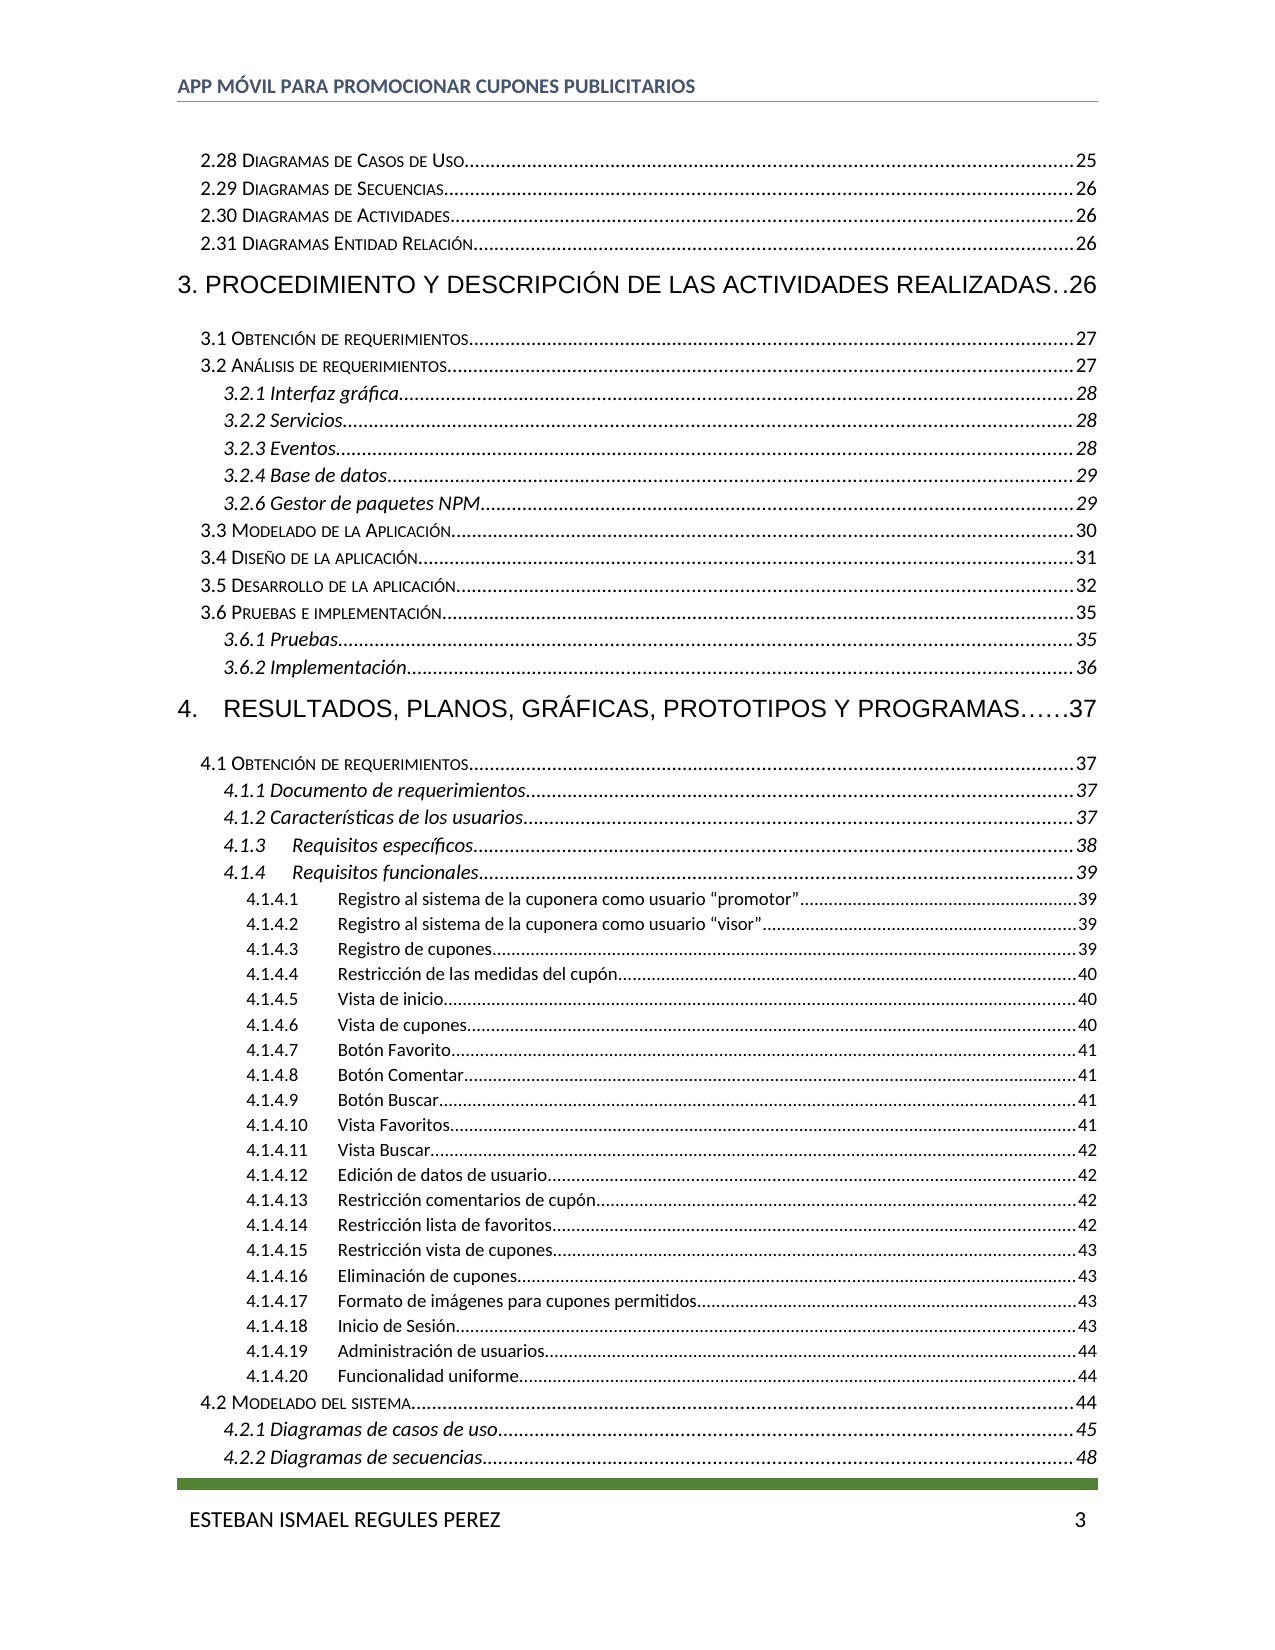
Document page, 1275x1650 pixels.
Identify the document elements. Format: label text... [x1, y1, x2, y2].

text 4.1.4.12 Edición de datos de usuario 42 [246, 1163, 1098, 1186]
text 4.1.4.6 Vista de cupones 40 [246, 1013, 1098, 1036]
text 4.1.4.14 Restricción lista de favoritos 42 [246, 1213, 1098, 1236]
text 4.2.2 Diagramas de secuencias 48 [223, 1444, 1098, 1469]
text 3.2.4 Base de datos 29 [223, 462, 1098, 488]
text 2.29 Diagramas de Secuencias 26 [200, 175, 1098, 200]
text 3.6.1 Pruebas 35 [223, 627, 1098, 652]
text 3.6.2 Implementación 36 [223, 654, 1098, 679]
text 4.2 Modelado del sistema 44 [200, 1389, 1098, 1415]
text 4.1.4.7 Botón Favorito 41 [246, 1038, 1098, 1061]
text 4.2.1 Diagramas de casos de uso 45 [223, 1417, 1098, 1442]
text 3.2 Análisis de requerimientos 27 [200, 353, 1098, 378]
text 4.1.2 Características de los usuarios 37 [223, 804, 1098, 830]
text 3.5 Desarrollo de la aplicación 32 [200, 572, 1098, 597]
text 4.1.4.9 Botón Buscar 41 [246, 1088, 1098, 1111]
text 4.1.3 Requisitos específicos 38 [223, 832, 1098, 857]
text 4.1.4.1 Registro al sistema de la cuponera como usuario “promotor” 39 [246, 887, 1098, 910]
text 4.1.4.15 Restricción vista de cupones 43 [246, 1239, 1098, 1262]
text 4.1.4.8 Botón Comentar 41 [246, 1063, 1098, 1086]
text 4.1.4.10 Vista Favoritos 41 [246, 1113, 1098, 1136]
text 4.1.4.13 Restricción comentarios de cupón 42 [246, 1188, 1098, 1211]
text 3.4 Diseño de la aplicación 31 [200, 544, 1098, 570]
text 2.28 Diagramas de Casos de Uso 25 [200, 148, 1098, 173]
text 3.1 Obtención de requerimientos 27 [200, 325, 1098, 351]
text 2.31 Diagramas Entidad Relación 26 [200, 230, 1098, 255]
text 3. Procedimiento y descripción de las actividades realizadas 26 [177, 270, 1098, 298]
text 3.2.6 Gestor de paquetes NPM 29 [223, 490, 1098, 515]
text 3.2.2 Servicios 28 [223, 407, 1098, 433]
text 4.1.4.17 Formato de imágenes para cupones permitidos 43 [246, 1289, 1098, 1312]
text 3.2.1 Interfaz gráfica 28 [223, 380, 1098, 406]
text 2.30 Diagramas de Actividades 26 [200, 202, 1098, 228]
text 4.1.4 Requisitos funcionales 39 [223, 859, 1098, 885]
text 4. Resultados, planos, gráficas, prototipos y programas 37 [177, 694, 1098, 723]
text 4.1.4.16 Eliminación de cupones 43 [246, 1264, 1098, 1287]
text 4.1.4.11 Vista Buscar 42 [246, 1138, 1098, 1161]
text 3.6 Pruebas e implementación 35 [200, 599, 1098, 625]
text 4.1.1 Documento de requerimientos 37 [223, 777, 1098, 803]
text 4.1.4.4 Restricción de las medidas del cupón 40 [246, 962, 1098, 985]
text 4.1.4.2 Registro al sistema de la cuponera como usuario “visor” 39 [246, 912, 1098, 935]
text 4.1 Obtención de requerimientos 37 [200, 750, 1098, 775]
text 4.1.4.19 Administración de usuarios 44 [246, 1339, 1098, 1362]
text 4.1.4.20 Funcionalidad uniforme 44 [246, 1364, 1098, 1387]
text 3.3 Modelado de la Aplicación 30 [200, 517, 1098, 542]
text 3.2.3 Eventos 28 [223, 435, 1098, 460]
text 4.1.4.18 Inicio de Sesión 43 [246, 1314, 1098, 1337]
text 4.1.4.3 Registro de cupones 39 [246, 937, 1098, 960]
text 4.1.4.5 Vista de inicio 40 [246, 988, 1098, 1011]
